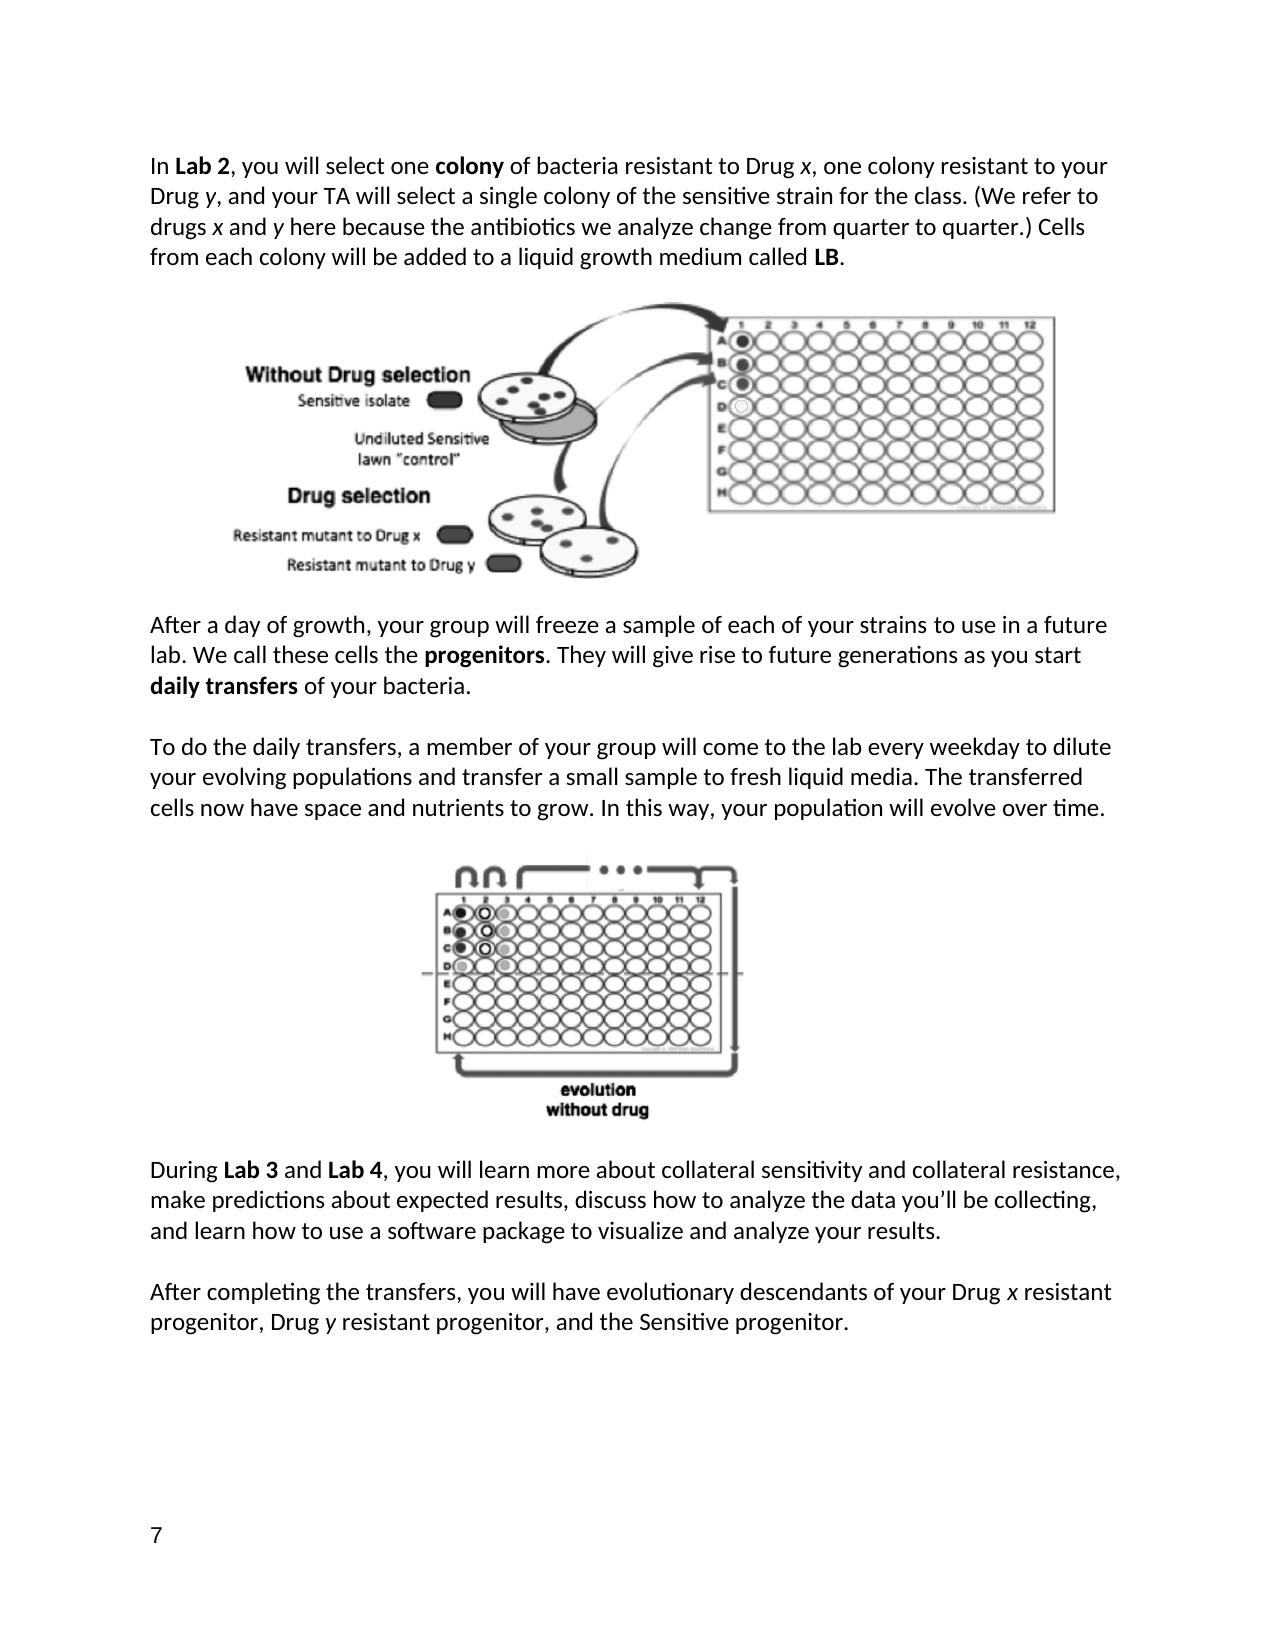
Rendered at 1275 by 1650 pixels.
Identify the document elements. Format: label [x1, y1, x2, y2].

picture [421, 852, 744, 1124]
picture [219, 302, 1057, 579]
